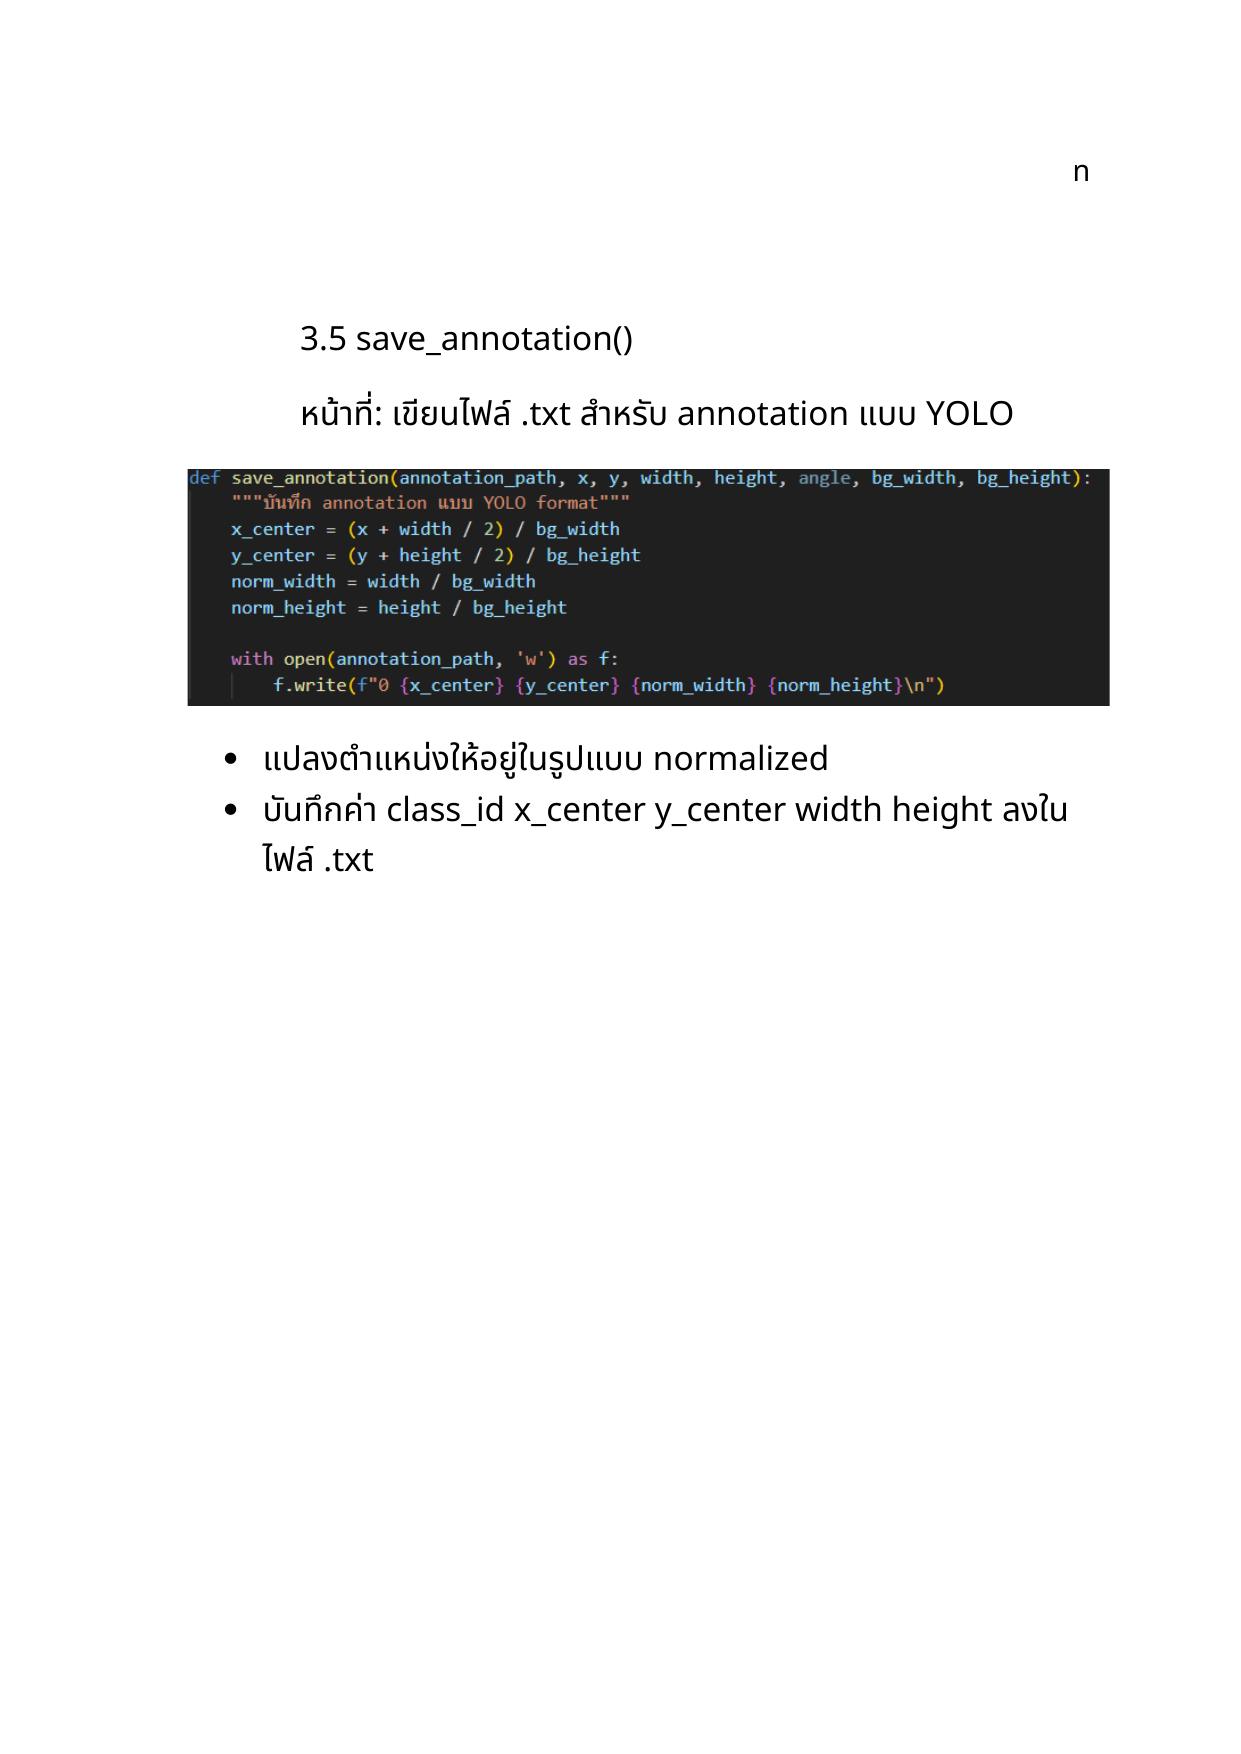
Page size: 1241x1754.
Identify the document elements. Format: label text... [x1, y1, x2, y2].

text 3.5 save_annotation() [262, 315, 1090, 361]
list บันทึกค่า class_id x_center y_center width height ลงในไฟล์ .txt [225, 786, 1090, 887]
text หน้าที่: เขียนไฟล์ .txt สำหรับ annotation แบบ YOLO [187, 390, 1090, 440]
picture [187, 469, 1110, 706]
list แปลงตำแหน่งให้อยู่ในรูปแบบ normalized [225, 735, 1090, 786]
